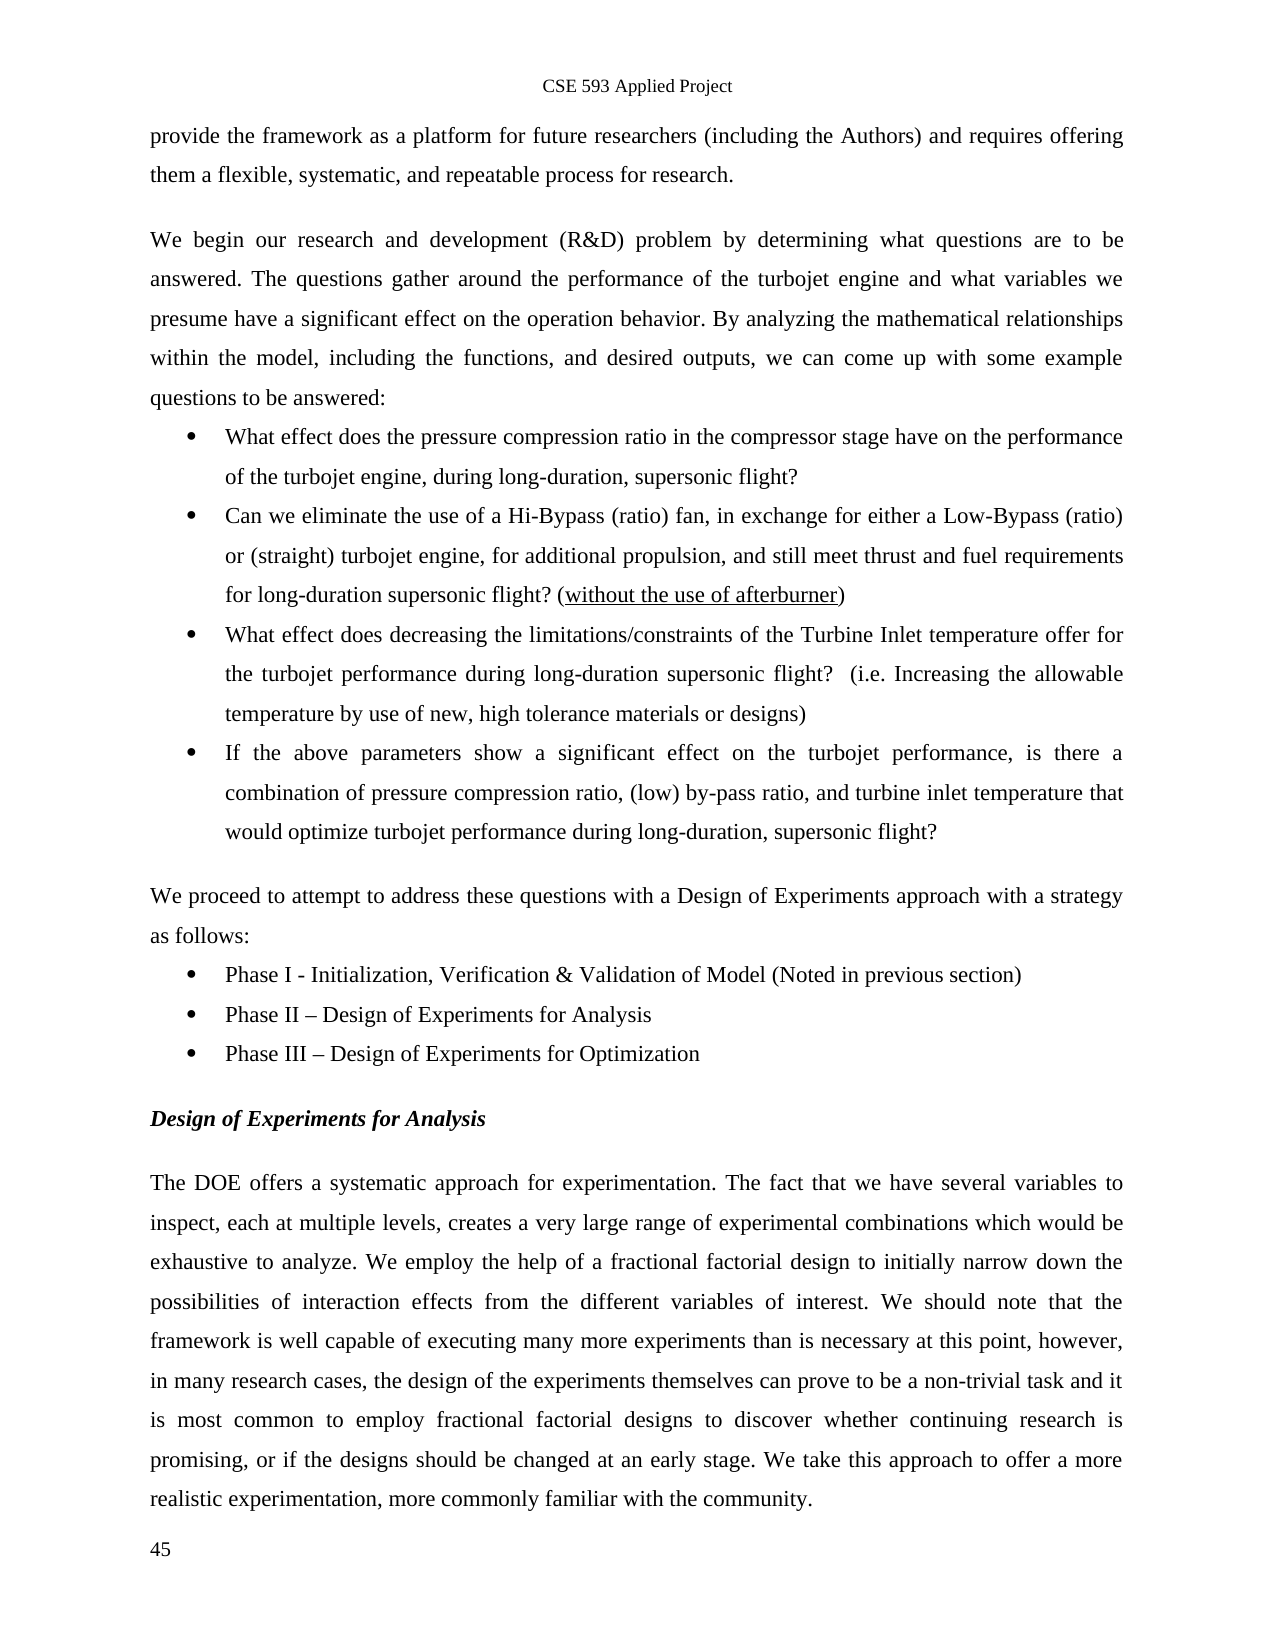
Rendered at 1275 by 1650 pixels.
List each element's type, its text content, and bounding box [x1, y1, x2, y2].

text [150, 122, 1125, 188]
list Phase III – Design of Experiments for Optimization [187, 1040, 1125, 1067]
text We proceed to attempt to address these questions with a Design of Experiments approach with a strategy as follows: [150, 882, 1125, 948]
list Phase II – Design of Experiments for Analysis [187, 1001, 1125, 1027]
text We begin our research and development (R&D) problem by determining what questions are to be answered. The questions gather around the performance of the turbojet engine and what variables we presume have a significant effect on the operation behavior. By analyzing the mathematical relationships within the model, including the functions, and desired outputs, we can come up with some example questions to be answered: [150, 226, 1125, 410]
list If the above parameters show a significant effect on the turbojet performance, is there a combination of pressure compression ratio, (low) by-pass ratio, and turbine inlet temperature that would optimize turbojet performance during long-duration, supersonic flight? [187, 739, 1125, 844]
list Phase I - Initialization, Verification & Validation of Model (Noted in previous section) [187, 961, 1125, 988]
list What effect does the pressure compression ratio in the compressor stage have on the performance of the turbojet engine, during long-duration, supersonic flight? [187, 423, 1125, 489]
list What effect does decreasing the limitations/constraints of the Turbine Inlet temperature offer for the turbojet performance during long-duration supersonic flight? (i.e. Increasing the allowable temperature by use of new, high tolerance materials or designs) [187, 621, 1125, 726]
list Can we eliminate the use of a Hi-Bypass (ratio) fan, in exchange for either a Low-Bypass (ratio) or (straight) turbojet engine, for additional propulsion, and still meet thrust and fuel requirements for long-duration supersonic flight? (without the use of afterburner) [187, 502, 1125, 607]
text The DOE offers a systematic approach for experimentation. The fact that we have several variables to inspect, each at multiple levels, creates a very large range of experimental combinations which would be exhaustive to analyze. We employ the help of a fractional factorial design to initially narrow down the possibilities of interaction effects from the different variables of interest. We should note that the framework is well capable of executing many more experiments than is necessary at this point, however, in many research cases, the design of the experiments themselves can prove to be a non-trivial task and it is most common to employ fractional factorial designs to discover whether continuing research is promising, or if the designs should be changed at an early stage. We take this approach to offer a more realistic experimentation, more commonly familiar with the community. [150, 1169, 1125, 1512]
subtitle Design of Experiments for Analysis [150, 1105, 1125, 1131]
